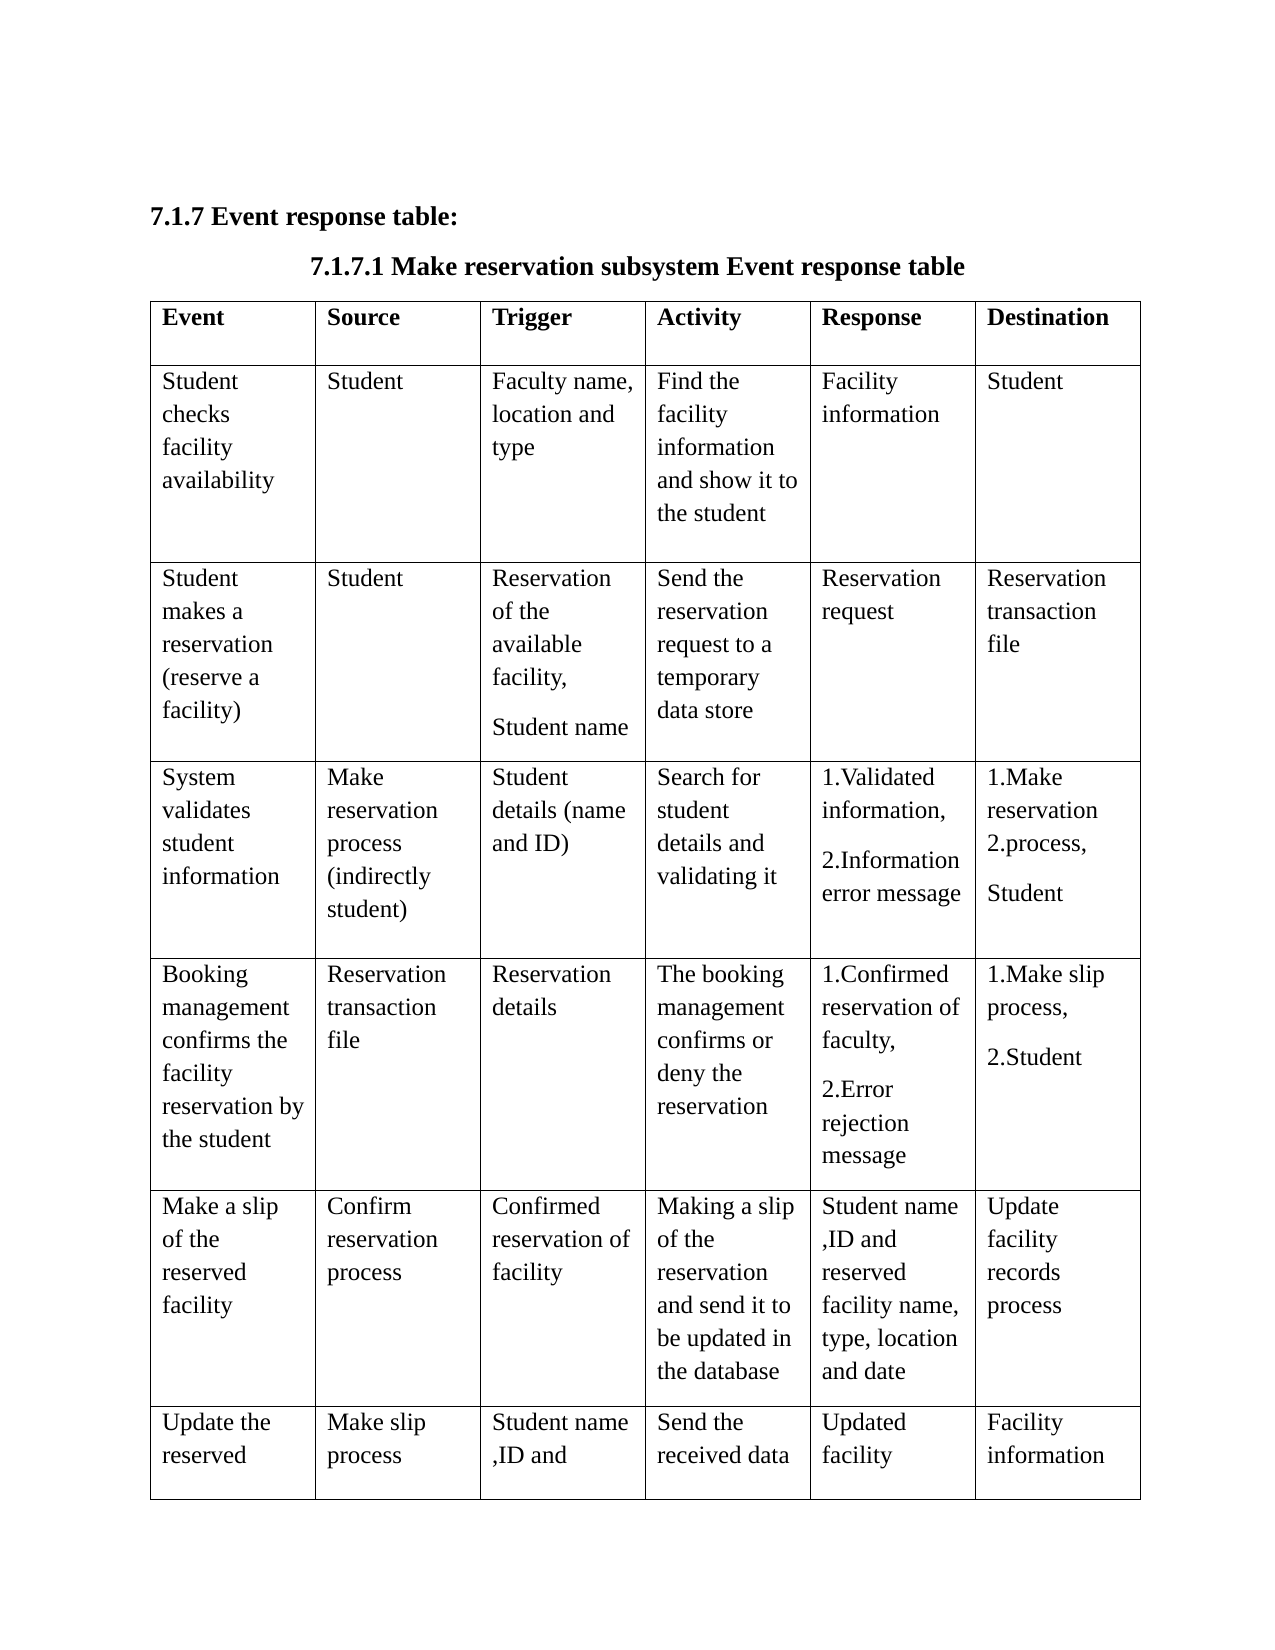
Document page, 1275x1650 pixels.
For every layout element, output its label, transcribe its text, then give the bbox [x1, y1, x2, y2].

table_cell Make reservation process (indirectly student) [316, 762, 480, 958]
table_cell Student [316, 563, 480, 761]
table_cell Student [976, 366, 1140, 562]
table_cell The booking management confirms or deny the reservation [646, 959, 810, 1190]
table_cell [151, 1407, 315, 1499]
table_header Response [811, 302, 975, 365]
table_cell Confirmed reservation of facility [481, 1191, 645, 1406]
table_cell Student makes a reservation (reserve a facility) [151, 563, 315, 761]
table_cell Send the reservation request to a temporary data store [646, 563, 810, 761]
table_cell Student details (name and ID) [481, 762, 645, 958]
table_cell 1.Make slip process, 2.Student [976, 959, 1140, 1190]
table_header Source [316, 302, 480, 365]
table_cell Find the facility information and show it to the student [646, 366, 810, 562]
table_header Event [151, 302, 315, 365]
table_cell Student checks facility availability [151, 366, 315, 562]
table_cell Search for student details and validating it [646, 762, 810, 958]
table_cell Reservation request [811, 563, 975, 761]
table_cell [646, 1407, 810, 1499]
table_cell Booking management confirms the facility reservation by the student [151, 959, 315, 1190]
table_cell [976, 1407, 1140, 1499]
table_header Activity [646, 302, 810, 365]
table_cell 1.Confirmed reservation of faculty, 2.Error rejection message [811, 959, 975, 1190]
table_header Destination [976, 302, 1140, 365]
table_cell System validates student information [151, 762, 315, 958]
table_cell Making a slip of the reservation and send it to be updated in the database [646, 1191, 810, 1406]
table_cell Reservation transaction file [976, 563, 1140, 761]
table_cell Reservation details [481, 959, 645, 1190]
table_cell Faculty name, location and type [481, 366, 645, 562]
table_cell Make slip process [316, 1407, 480, 1499]
table_cell Confirm reservation process [316, 1191, 480, 1406]
table_cell Facility information [811, 366, 975, 562]
text 7.1.7 Event response table: [150, 200, 1125, 231]
table_header Trigger [481, 302, 645, 365]
table_cell Student name ,ID and reserved facility name, type, location and date [811, 1191, 975, 1406]
table_cell 1.Make reservation 2.process, Student [976, 762, 1140, 958]
table_cell Student [316, 366, 480, 562]
table_cell Update facility records process [976, 1191, 1140, 1406]
table_cell Make a slip of the reserved facility [151, 1191, 315, 1406]
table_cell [481, 1407, 645, 1499]
text 7.1.7.1 Make reservation subsystem Event response table [150, 250, 1125, 282]
table_cell Reservation of the available facility, Student name [481, 563, 645, 761]
table_cell Reservation transaction file [316, 959, 480, 1190]
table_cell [811, 1407, 975, 1499]
table_cell 1.Validated information, 2.Information error message [811, 762, 975, 958]
